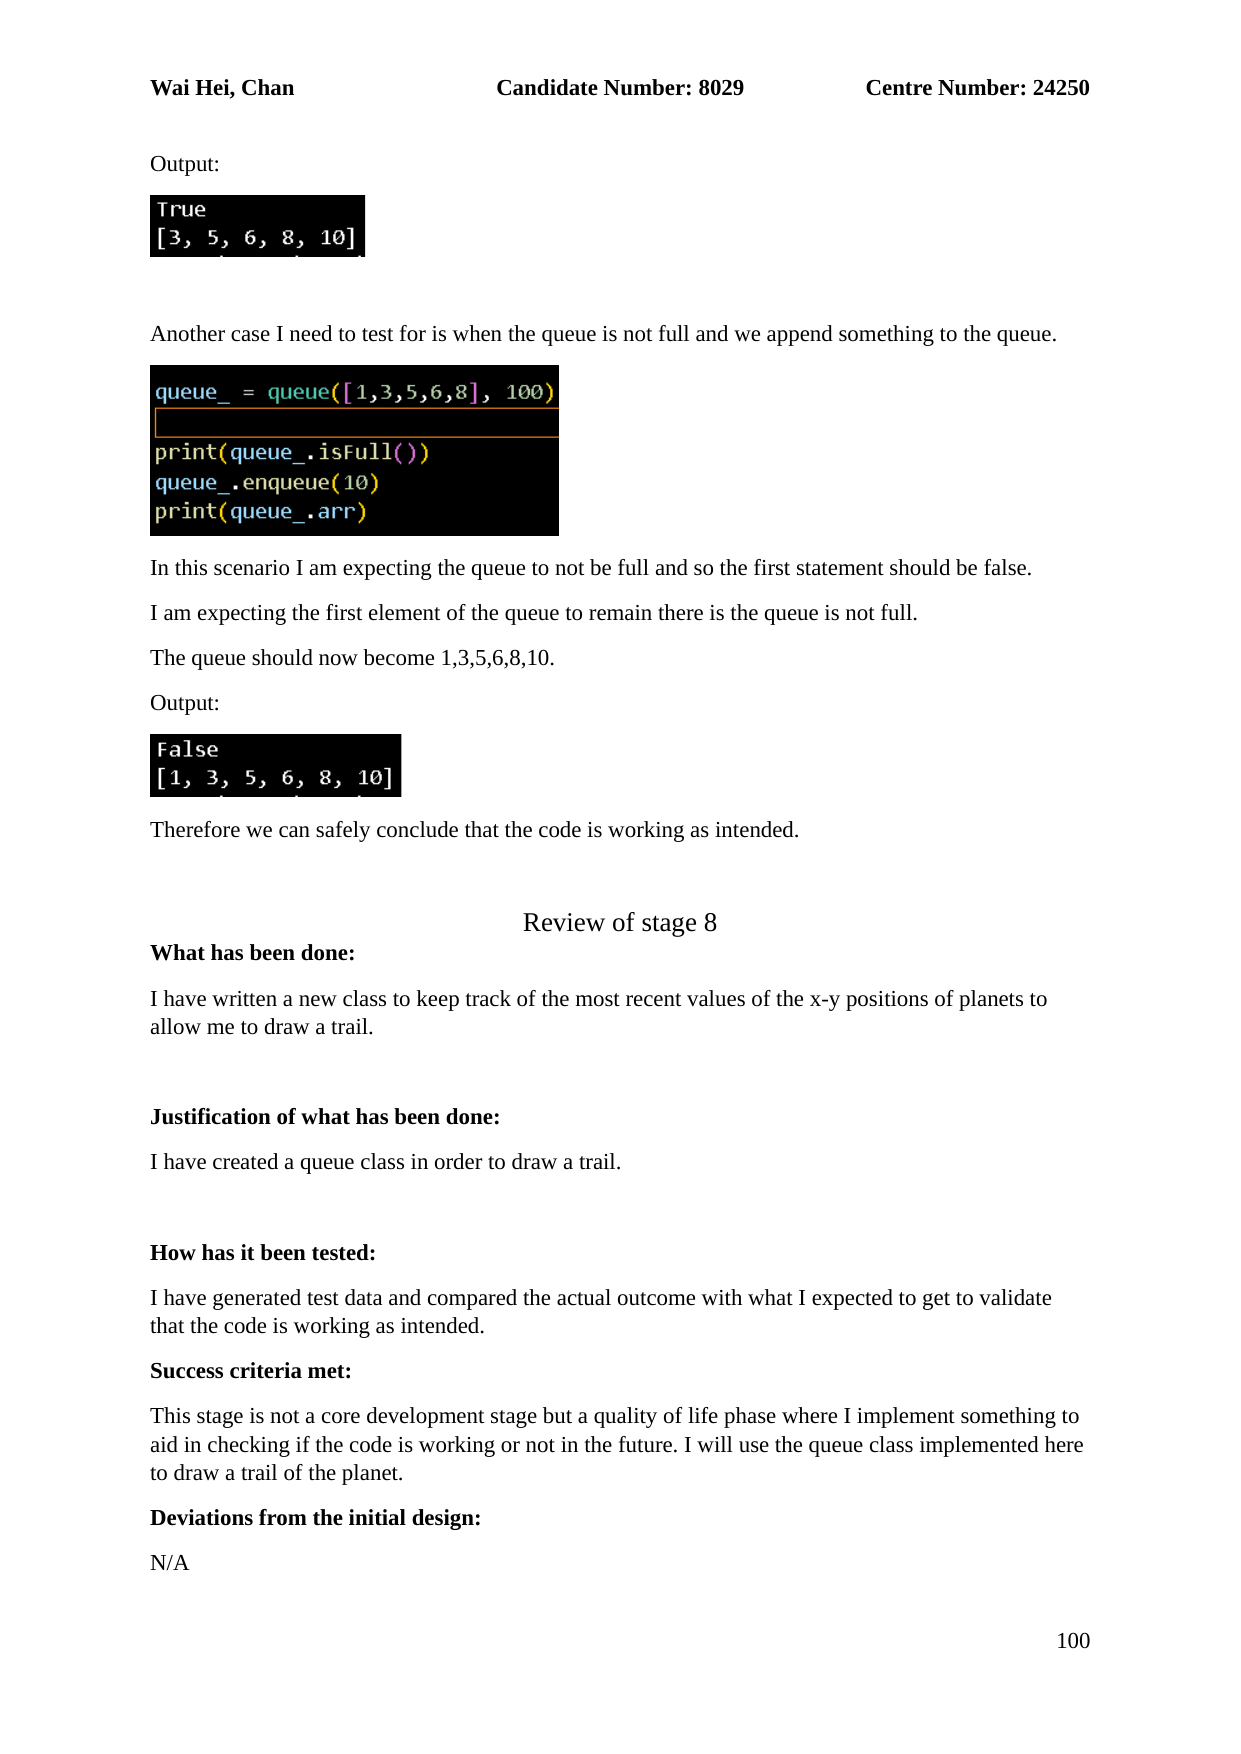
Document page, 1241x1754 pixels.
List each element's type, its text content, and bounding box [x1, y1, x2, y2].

text Deviations from the initial design: [150, 1504, 1090, 1531]
picture [150, 734, 402, 797]
text Another case I need to test for is when the queue is not full and we append something to the queue. [150, 320, 1090, 347]
text This stage is not a core development stage but a quality of life phase where I implement something to aid in checking if the code is working or not in the future. I will use the queue class implemented here to draw a trail of the planet. [150, 1402, 1090, 1486]
text Therefore we can safely conclude that the code is working as intended. [150, 816, 1090, 842]
picture [150, 365, 559, 536]
text I have generated test data and compared the actual outcome with what I expected to get to validate that the code is working as intended. [150, 1284, 1090, 1338]
text Output: [150, 689, 1090, 716]
text What has been done: [150, 939, 1090, 966]
text Success criteria met: [150, 1357, 1090, 1383]
text I have created a queue class in order to draw a trail. [150, 1148, 1090, 1175]
subtitle Review of stage 8 [150, 906, 1090, 937]
text N/A [150, 1549, 1090, 1576]
text In this scenario I am expecting the queue to not be full and so the first statement should be false. [150, 554, 1090, 580]
text How has it been tested: [150, 1238, 1090, 1265]
text Justification of what has been done: [150, 1103, 1090, 1129]
text I am expecting the first element of the queue to remain there is the queue is not full. [150, 599, 1090, 626]
text Output: [150, 150, 1090, 176]
text The queue should now become 1,3,5,6,8,10. [150, 644, 1090, 671]
text I have written a new class to keep track of the most recent values of the x-y positions of planets to allow me to draw a trail. [150, 984, 1090, 1039]
picture [150, 195, 365, 257]
